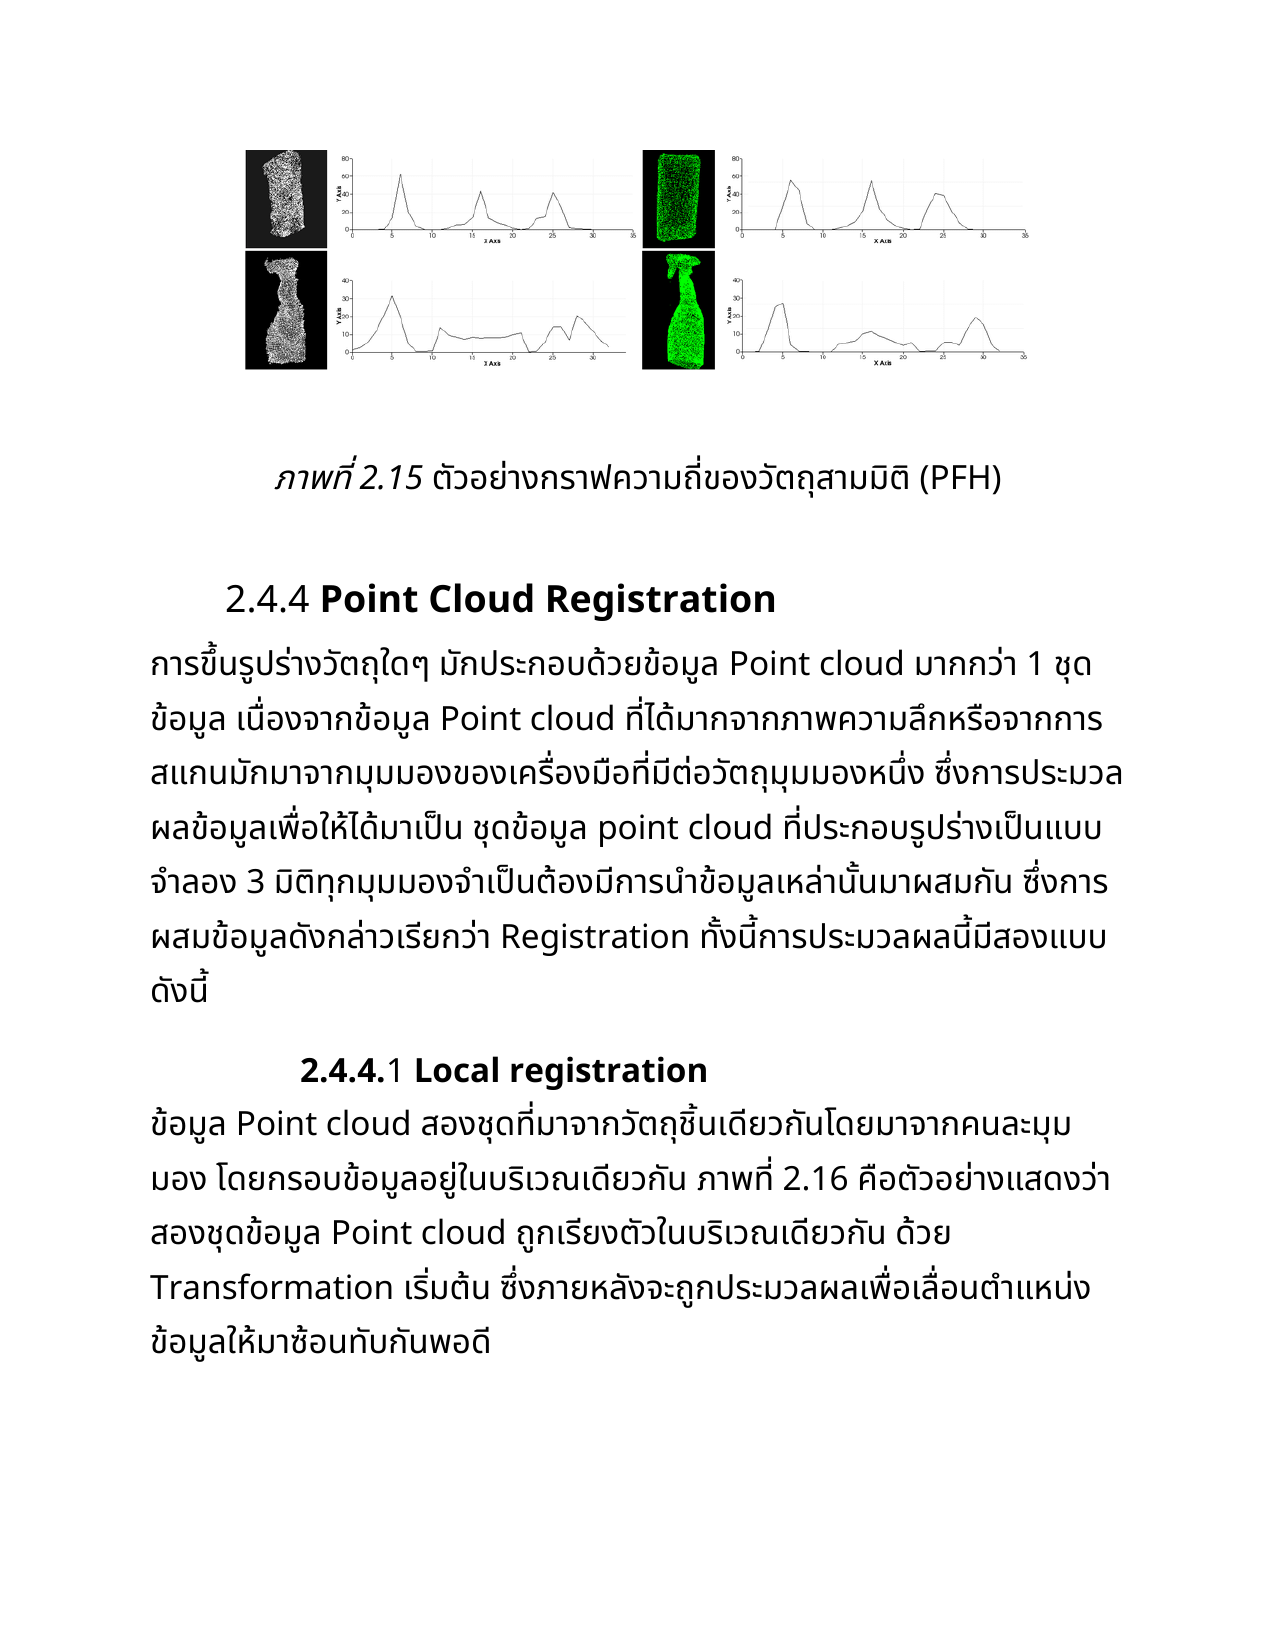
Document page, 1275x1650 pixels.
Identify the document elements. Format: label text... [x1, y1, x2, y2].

text การขึ้นรูปร่างวัตถุใดๆ มักประกอบด้วยข้อมูล Point cloud มากกว่า 1 ชุดข้อมูล เนื่องจากข้อมูล Point cloud ที่ได้มากจากภาพความลึกหรือจากการสแกนมักมาจากมุมมองของเครื่องมือที่มีต่อวัตถุมุมมองหนึ่ง ซึ่งการประมวลผลข้อมูลเพื่อให้ได้มาเป็น ชุดข้อมูล point cloud ที่ประกอบรูปร่างเป็นแบบจำลอง 3 มิติทุกมุมมองจำเป็นต้องมีการนำข้อมูลเหล่านั้นมาผสมกัน ซึ่งการผสมข้อมูลดังกล่าวเรียกว่า Registration ทั้งนี้การประมวลผลนี้มีสองแบบดังนี้ [150, 640, 1125, 1018]
picture [245, 150, 1030, 370]
text ข้อมูล Point cloud สองชุดที่มาจากวัตถุชิ้นเดียวกันโดยมาจากคนละมุมมอง โดยกรอบข้อมูลอยู่ในบริเวณเดียวกัน ภาพที่ 2.15 คือตัวอย่างแสดงว่าสองชุดข้อมูล Point cloud ถูกเรียงตัวในบริเวณเดียวกัน ด้วย Transformation เริ่มต้น ซึ่งภายหลังจะถูกประมวลผลเพื่อเลื่อนตำแหน่งข้อมูลให้มาซ้อนทับกันพอดี [150, 1100, 1125, 1369]
text ภาพที่ 2.15 ตัวอย่างกราฟความถี่ของวัตถุสามมิติ (PFH) [150, 454, 1125, 505]
subtitle 2.4.4 Point Cloud Registration [150, 572, 1125, 623]
subtitle 2.4.4.1 Local registration [225, 1047, 1125, 1092]
